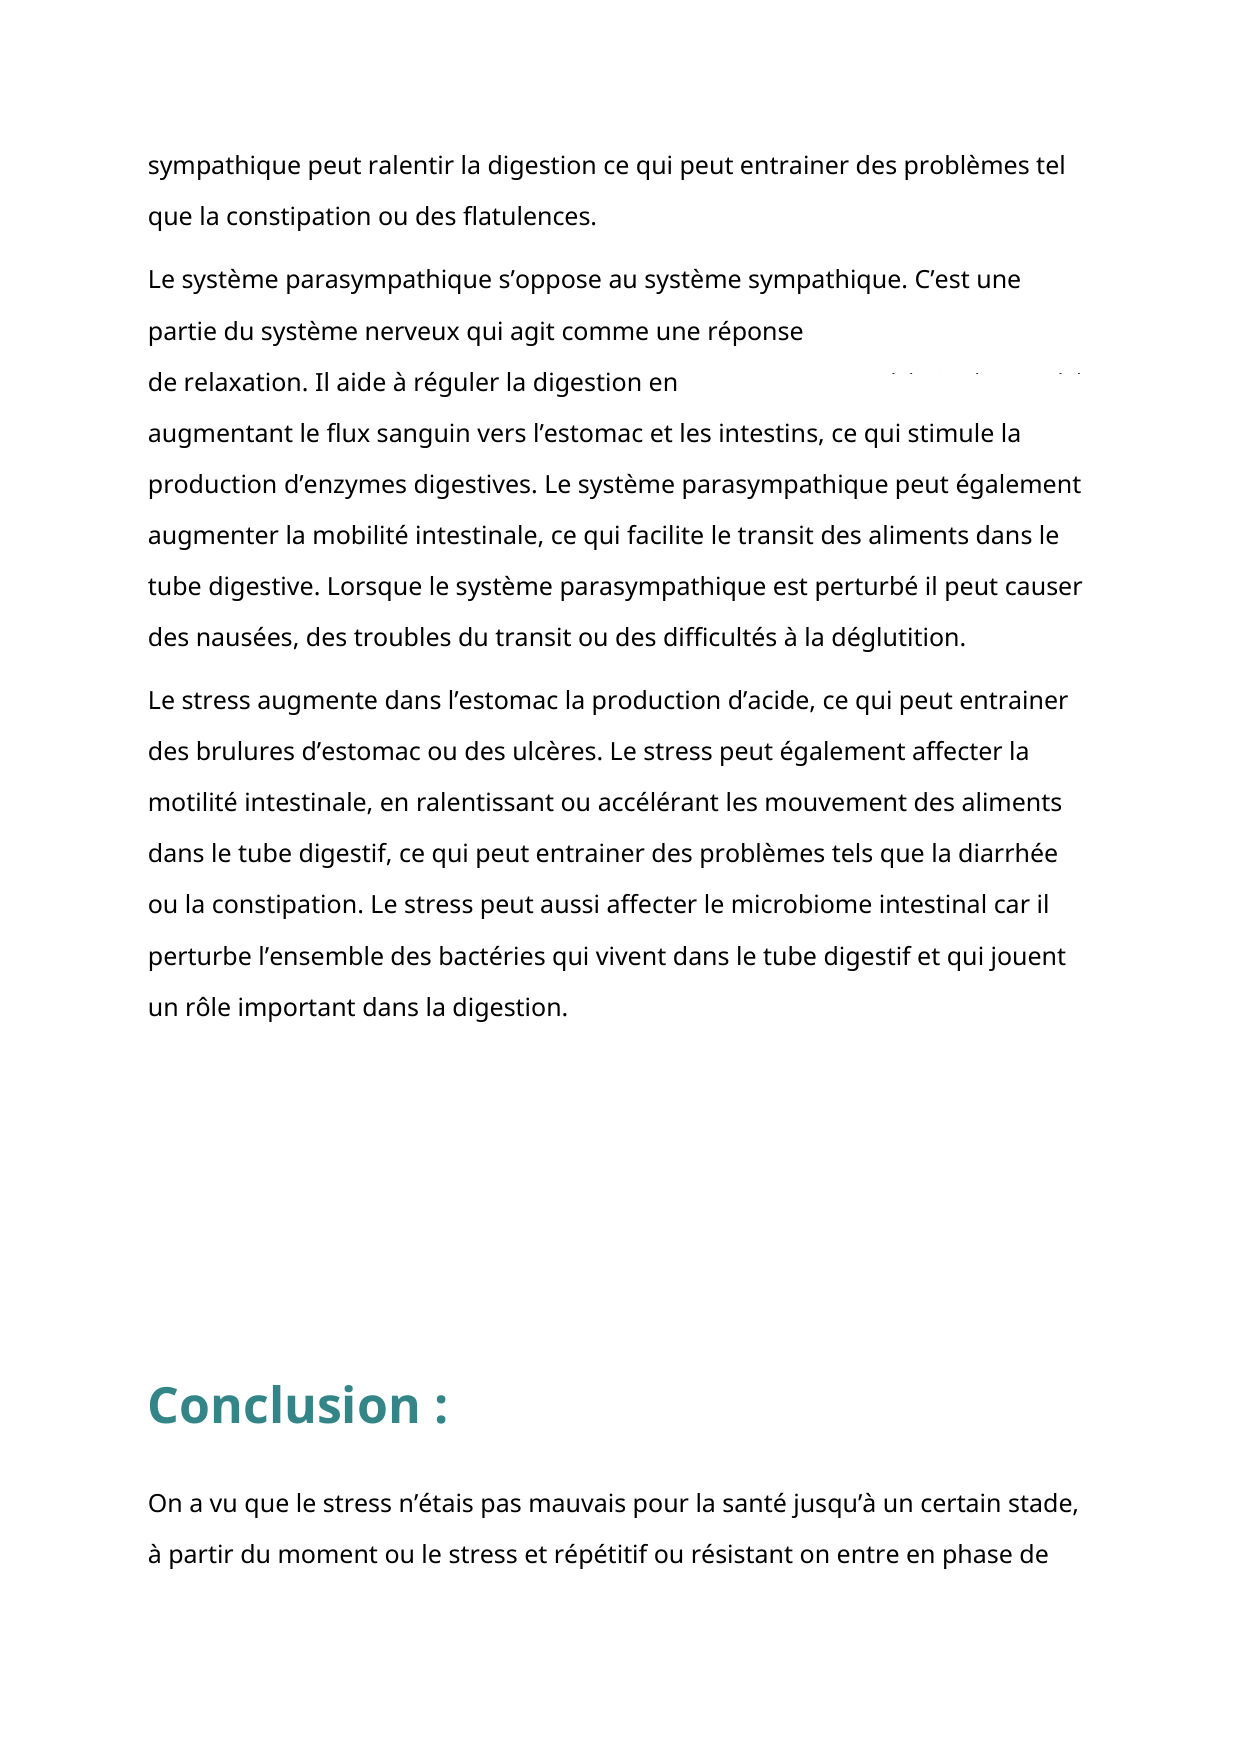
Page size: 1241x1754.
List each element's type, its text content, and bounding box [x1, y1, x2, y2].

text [148, 148, 1093, 233]
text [148, 1485, 1093, 1570]
text Conclusion : [148, 1371, 1093, 1439]
text Le système parasympathique s’oppose au système sympathique. C’est une partie du système nerveux qui agit comme une réponse de relaxation. Il aide à réguler la digestion en augmentant le flux sanguin vers l’estomac et les intestins, ce qui stimule la production d’enzymes digestives. Le système parasympathique peut également augmenter la mobilité intestinale, ce qui facilite le transit des aliments dans le tube digestive. Lorsque le système parasympathique est perturbé il peut causer des nausées, des troubles du transit ou des difficultés à la déglutition. [148, 262, 1093, 653]
text Le stress augmente dans l’estomac la production d’acide, ce qui peut entrainer des brulures d’estomac ou des ulcères. Le stress peut également affecter la motilité intestinale, en ralentissant ou accélérant les mouvement des aliments dans le tube digestif, ce qui peut entrainer des problèmes tels que la diarrhée ou la constipation. Le stress peut aussi affecter le microbiome intestinal car il perturbe l’ensemble des bactéries qui vivent dans le tube digestif et qui jouent un rôle important dans la digestion. [148, 683, 1093, 1023]
